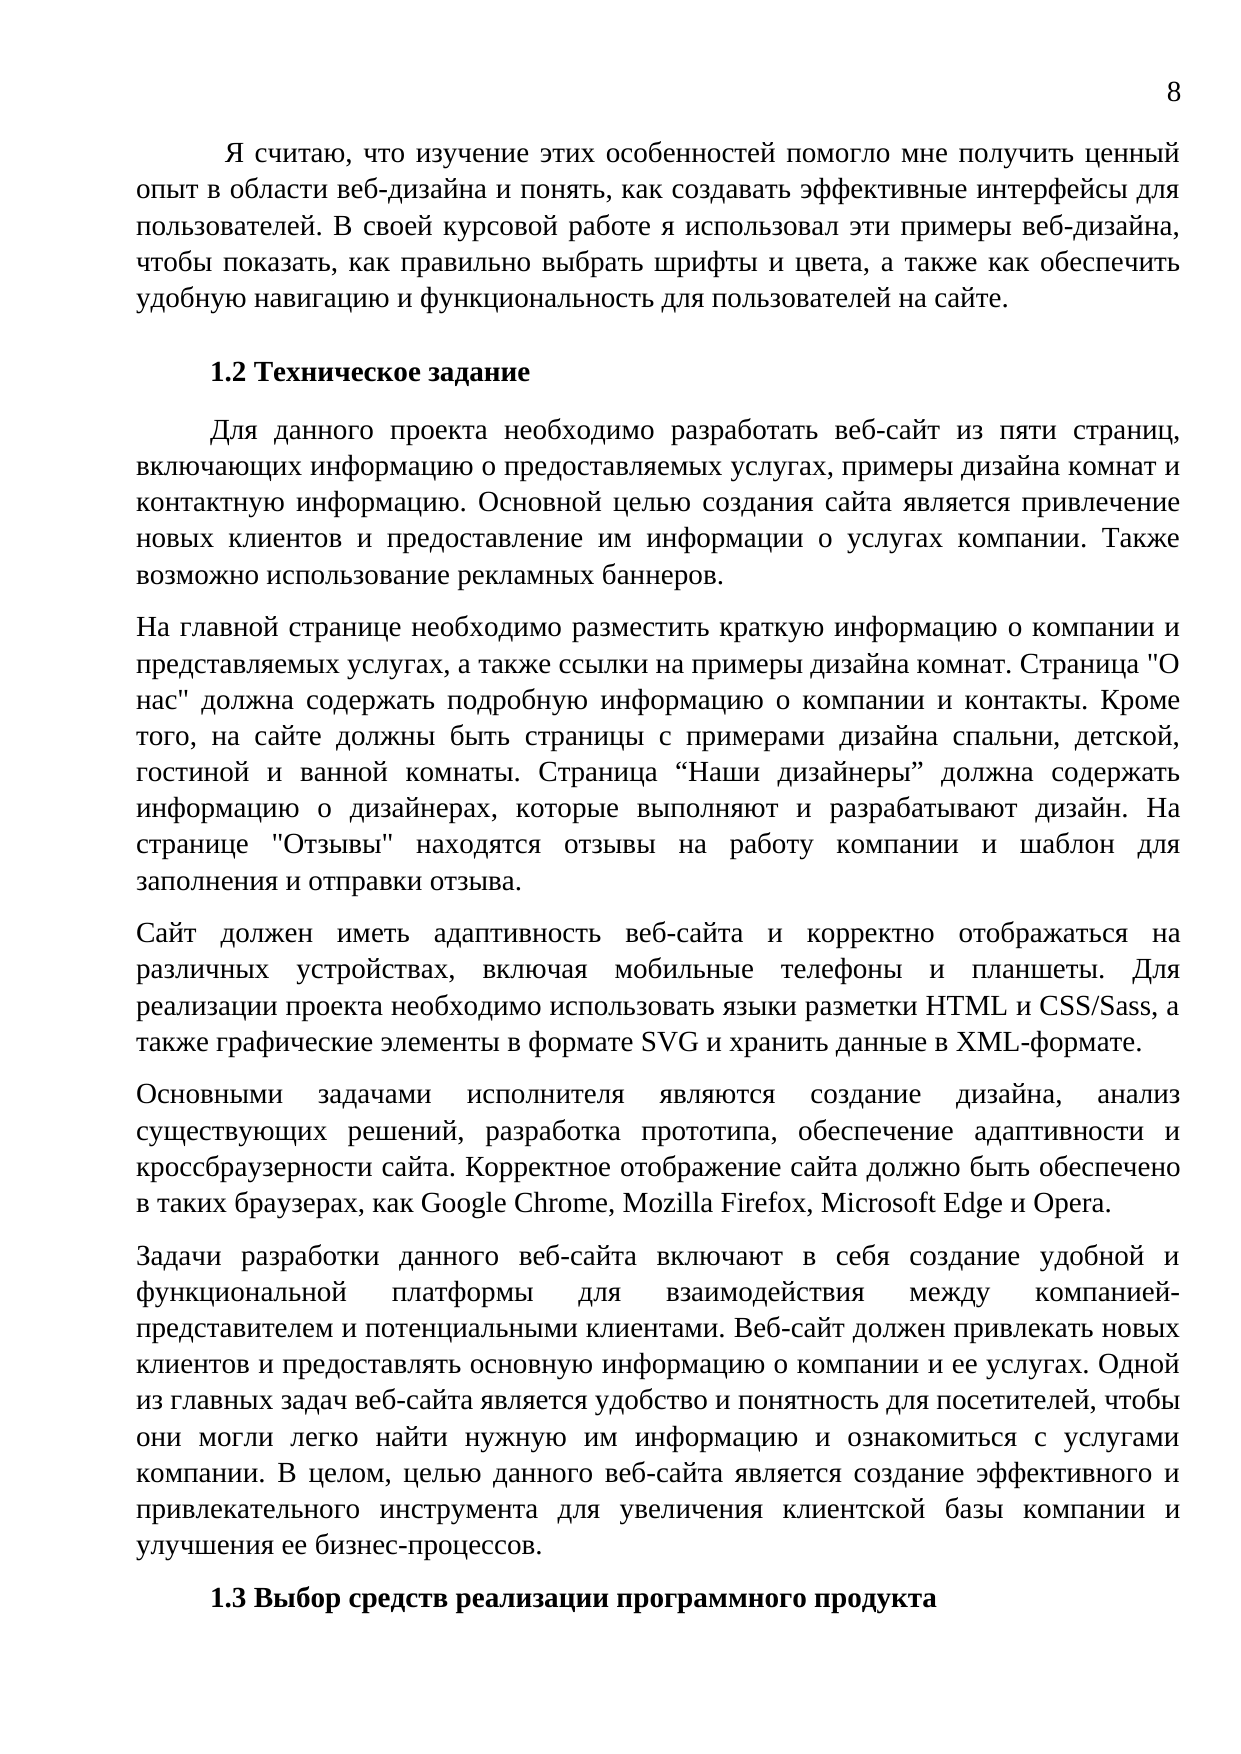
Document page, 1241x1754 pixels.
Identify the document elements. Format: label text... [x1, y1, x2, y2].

subtitle 1.2 Техническое задание [136, 354, 1181, 387]
text Основными задачами исполнителя являются создание дизайна, анализ существующих решений, разработка прототипа, обеспечение адаптивности и кроссбраузерности сайта. Корректное отображение сайта должно быть обеспечено в таких браузерах, как Google Chrome, Mozilla Firefox, Microsoft Edge и Opera. [136, 1077, 1181, 1219]
text На главной странице необходимо разместить краткую информацию о компании и представляемых услугах, а также ссылки на примеры дизайна комнат. Страница "О нас" должна содержать подробную информацию о компании и контакты. Кроме того, на сайте должны быть страницы с примерами дизайна спальни, детской, гостиной и ванной комнаты. Страница “Наши дизайнеры” должна содержать информацию о дизайнерах, которые выполняют и разрабатывают дизайн. На странице "Отзывы" находятся отзывы на работу компании и шаблон для заполнения и отправки отзыва. [136, 609, 1181, 896]
text Для данного проекта необходимо разработать веб-сайт из пяти страниц, включающих информацию о предоставляемых услугах, примеры дизайна комнат и контактную информацию. Основной целью создания сайта является привлечение новых клиентов и предоставление им информации о услугах компании. Также возможно использование рекламных баннеров. [136, 412, 1181, 590]
text Сайт должен иметь адаптивность веб-сайта и корректно отображаться на различных устройствах, включая мобильные телефоны и планшеты. Для реализации проекта необходимо использовать языки разметки HTML и CSS/Sass, а также графические элементы в формате SVG и хранить данные в XML-формате. [136, 915, 1181, 1057]
list 1.3 Выбор средств реализации программного продукта [210, 1580, 1181, 1613]
text Задачи разработки данного веб-сайта включают в себя создание удобной и функциональной платформы для взаимодействия между компанией-представителем и потенциальными клиентами. Веб-сайт должен привлекать новых клиентов и предоставлять основную информацию о компании и ее услугах. Одной из главных задач веб-сайта является удобство и понятность для посетителей, чтобы они могли легко найти нужную им информацию и ознакомиться с услугами компании. В целом, целью данного веб-сайта является создание эффективного и привлекательного инструмента для увеличения клиентской базы компании и улучшения ее бизнес-процессов. [136, 1238, 1181, 1561]
text Я считаю, что изучение этих особенностей помогло мне получить ценный опыт в области веб-дизайна и понять, как создавать эффективные интерфейсы для пользователей. В своей курсовой работе я использовал эти примеры веб-дизайна, чтобы показать, как правильно выбрать шрифты и цвета, а также как обеспечить удобную навигацию и функциональность для пользователей на сайте. [136, 135, 1181, 313]
